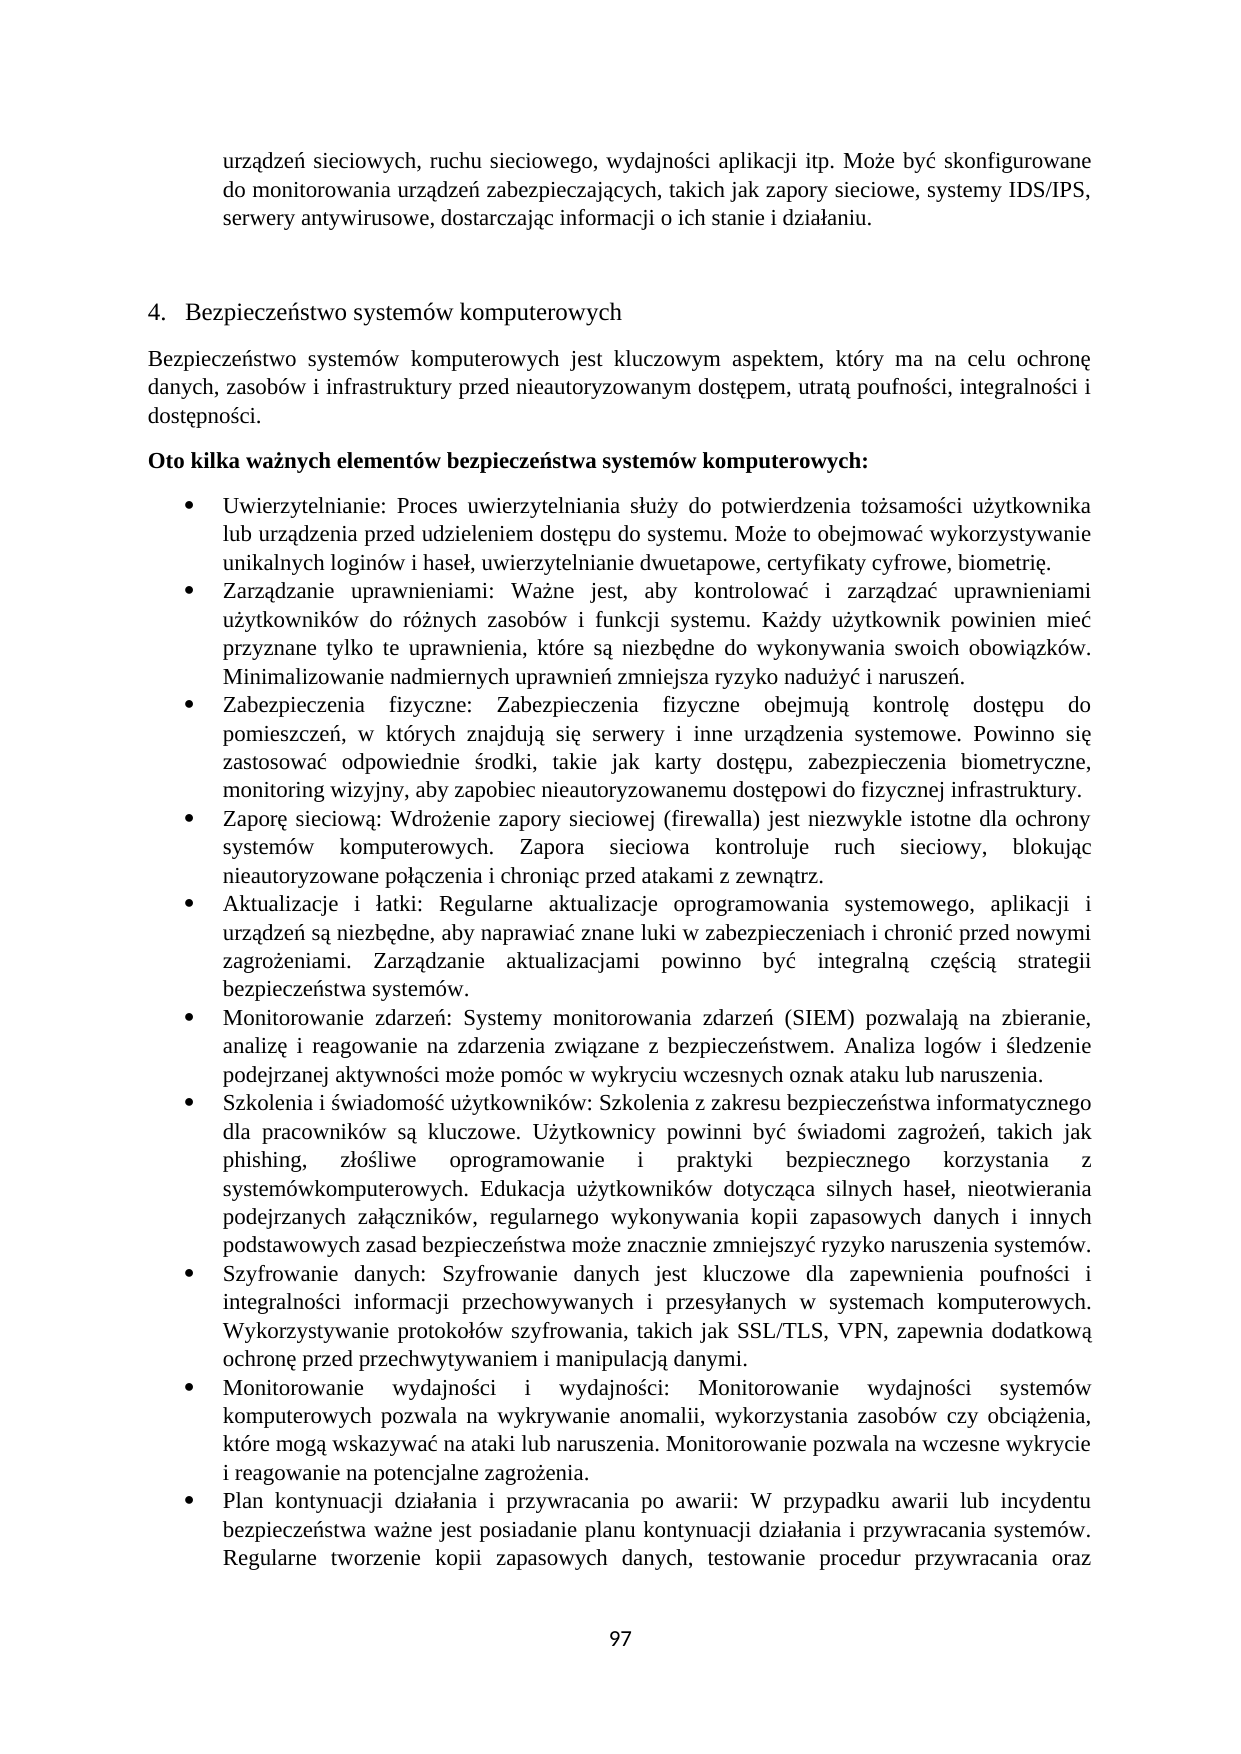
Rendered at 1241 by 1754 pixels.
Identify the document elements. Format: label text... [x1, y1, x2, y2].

list Uwierzytelnianie: Proces uwierzytelniania służy do potwierdzenia tożsamości użytkownika lub urządzenia przed udzieleniem dostępu do systemu. Może to obejmować wykorzystywanie unikalnych loginów i haseł, uwierzytelnianie dwuetapowe, certyfikaty cyfrowe, biometrię. [185, 492, 1093, 575]
list Bezpieczeństwo systemów komputerowych [148, 297, 1093, 326]
list Szyfrowanie danych: Szyfrowanie danych jest kluczowe dla zapewnienia poufności i integralności informacji przechowywanych i przesyłanych w systemach komputerowych. Wykorzystywanie protokołów szyfrowania, takich jak SSL/TLS, VPN, zapewnia dodatkową ochronę przed przechwytywaniem i manipulacją danymi. [185, 1260, 1093, 1372]
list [185, 1487, 1093, 1571]
text Oto kilka ważnych elementów bezpieczeństwa systemów komputerowych: [148, 447, 1093, 473]
list Szkolenia i świadomość użytkowników: Szkolenia z zakresu bezpieczeństwa informatycznego dla pracowników są kluczowe. Użytkownicy powinni być świadomi zagrożeń, takich jak phishing, złośliwe oprogramowanie i praktyki bezpiecznego korzystania z systemówkomputerowych. Edukacja użytkowników dotycząca silnych haseł, nieotwierania podejrzanych załączników, regularnego wykonywania kopii zapasowych danych i innych podstawowych zasad bezpieczeństwa może znacznie zmniejszyć ryzyko naruszenia systemów. [185, 1089, 1093, 1258]
text Bezpieczeństwo systemów komputerowych jest kluczowym aspektem, który ma na celu ochronę danych, zasobów i infrastruktury przed nieautoryzowanym dostępem, utratą poufności, integralności i dostępności. [148, 345, 1093, 428]
list Monitorowanie wydajności i wydajności: Monitorowanie wydajności systemów komputerowych pozwala na wykrywanie anomalii, wykorzystania zasobów czy obciążenia, które mogą wskazywać na ataki lub naruszenia. Monitorowanie pozwala na wczesne wykrycie i reagowanie na potencjalne zagrożenia. [185, 1374, 1093, 1485]
list Zabezpieczenia fizyczne: Zabezpieczenia fizyczne obejmują kontrolę dostępu do pomieszczeń, w których znajdują się serwery i inne urządzenia systemowe. Powinno się zastosować odpowiednie środki, takie jak karty dostępu, zabezpieczenia biometryczne, monitoring wizyjny, aby zapobiec nieautoryzowanemu dostępowi do fizycznej infrastruktury. [185, 691, 1093, 803]
list Aktualizacje i łatki: Regularne aktualizacje oprogramowania systemowego, aplikacji i urządzeń są niezbędne, aby naprawiać znane luki w zabezpieczeniach i chronić przed nowymi zagrożeniami. Zarządzanie aktualizacjami powinno być integralną częścią strategii bezpieczeństwa systemów. [185, 890, 1093, 1002]
list Monitorowanie zdarzeń: Systemy monitorowania zdarzeń (SIEM) pozwalają na zbieranie, analizę i reagowanie na zdarzenia związane z bezpieczeństwem. Analiza logów i śledzenie podejrzanej aktywności może pomóc w wykryciu wczesnych oznak ataku lub naruszenia. [185, 1004, 1093, 1087]
list Zaporę sieciową: Wdrożenie zapory sieciowej (firewalla) jest niezwykle istotne dla ochrony systemów komputerowych. Zapora sieciowa kontroluje ruch sieciowy, blokując nieautoryzowane połączenia i chroniąc przed atakami z zewnątrz. [185, 805, 1093, 888]
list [185, 148, 1093, 231]
list Zarządzanie uprawnieniami: Ważne jest, aby kontrolować i zarządzać uprawnieniami użytkowników do różnych zasobów i funkcji systemu. Każdy użytkownik powinien mieć przyznane tylko te uprawnienia, które są niezbędne do wykonywania swoich obowiązków. Minimalizowanie nadmiernych uprawnień zmniejsza ryzyko nadużyć i naruszeń. [185, 577, 1093, 689]
